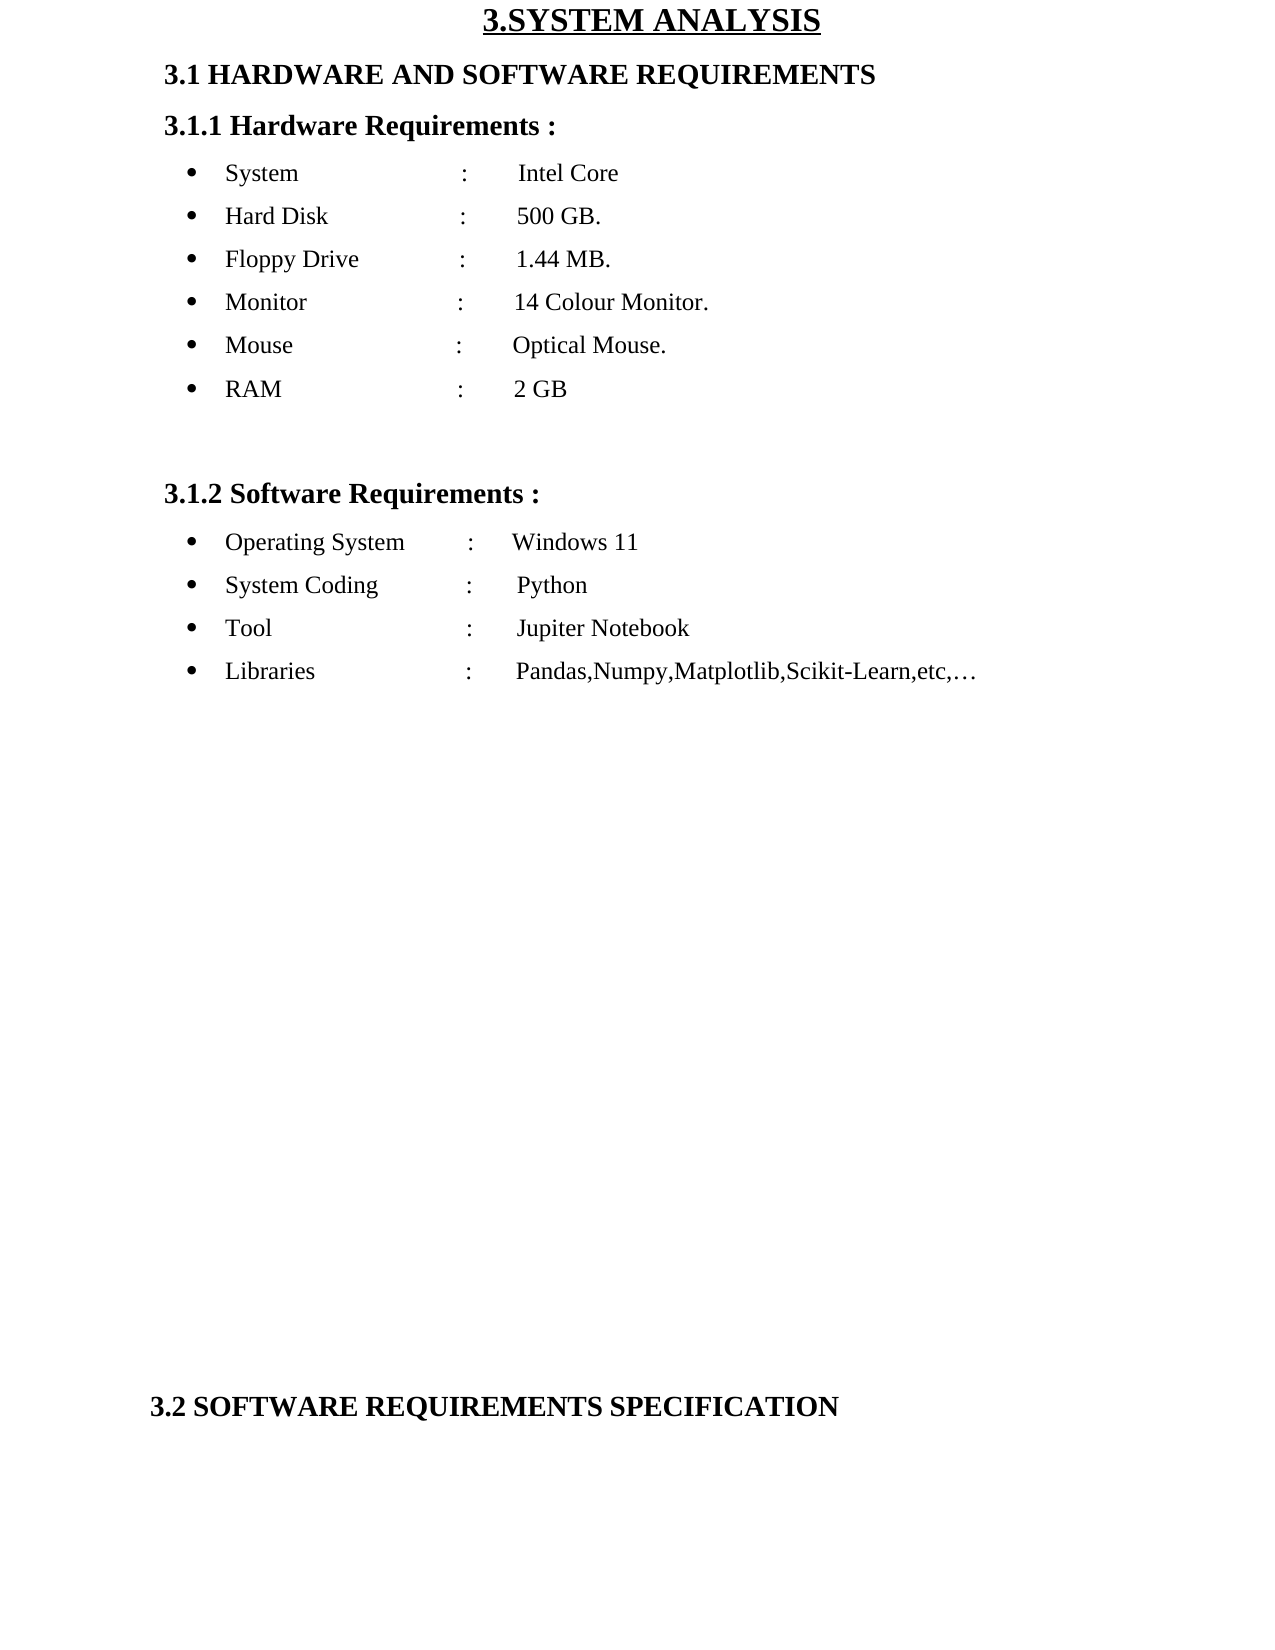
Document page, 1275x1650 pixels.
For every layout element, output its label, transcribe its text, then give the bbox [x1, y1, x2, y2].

list Floppy Drive : 1.44 MB. [187, 244, 1139, 273]
list System : Intel Core [187, 158, 1139, 187]
list System Coding : Python [187, 570, 1139, 599]
list Hard Disk : 500 GB. [187, 201, 1139, 230]
text 3.SYSTEM ANALYSIS [164, 0, 1139, 38]
subtitle 3.2 SOFTWARE REQUIREMENTS SPECIFICATION [150, 1389, 1139, 1423]
text 3.1.1 Hardware Requirements : [164, 108, 1139, 141]
list Operating System : Windows 11 [187, 527, 1139, 556]
list RAM : 2 GB [187, 374, 1139, 402]
list Mouse : Optical Mouse. [187, 331, 1139, 359]
text 3.1 HARDWARE AND SOFTWARE REQUIREMENTS [164, 57, 1139, 91]
list Libraries : Pandas,Numpy,Matplotlib,Scikit-Learn,etc,… [187, 656, 1139, 685]
text 3.1.2 Software Requirements : [164, 477, 1139, 510]
list Tool : Jupiter Notebook [187, 613, 1139, 642]
list Monitor : 14 Colour Monitor. [187, 287, 1139, 316]
